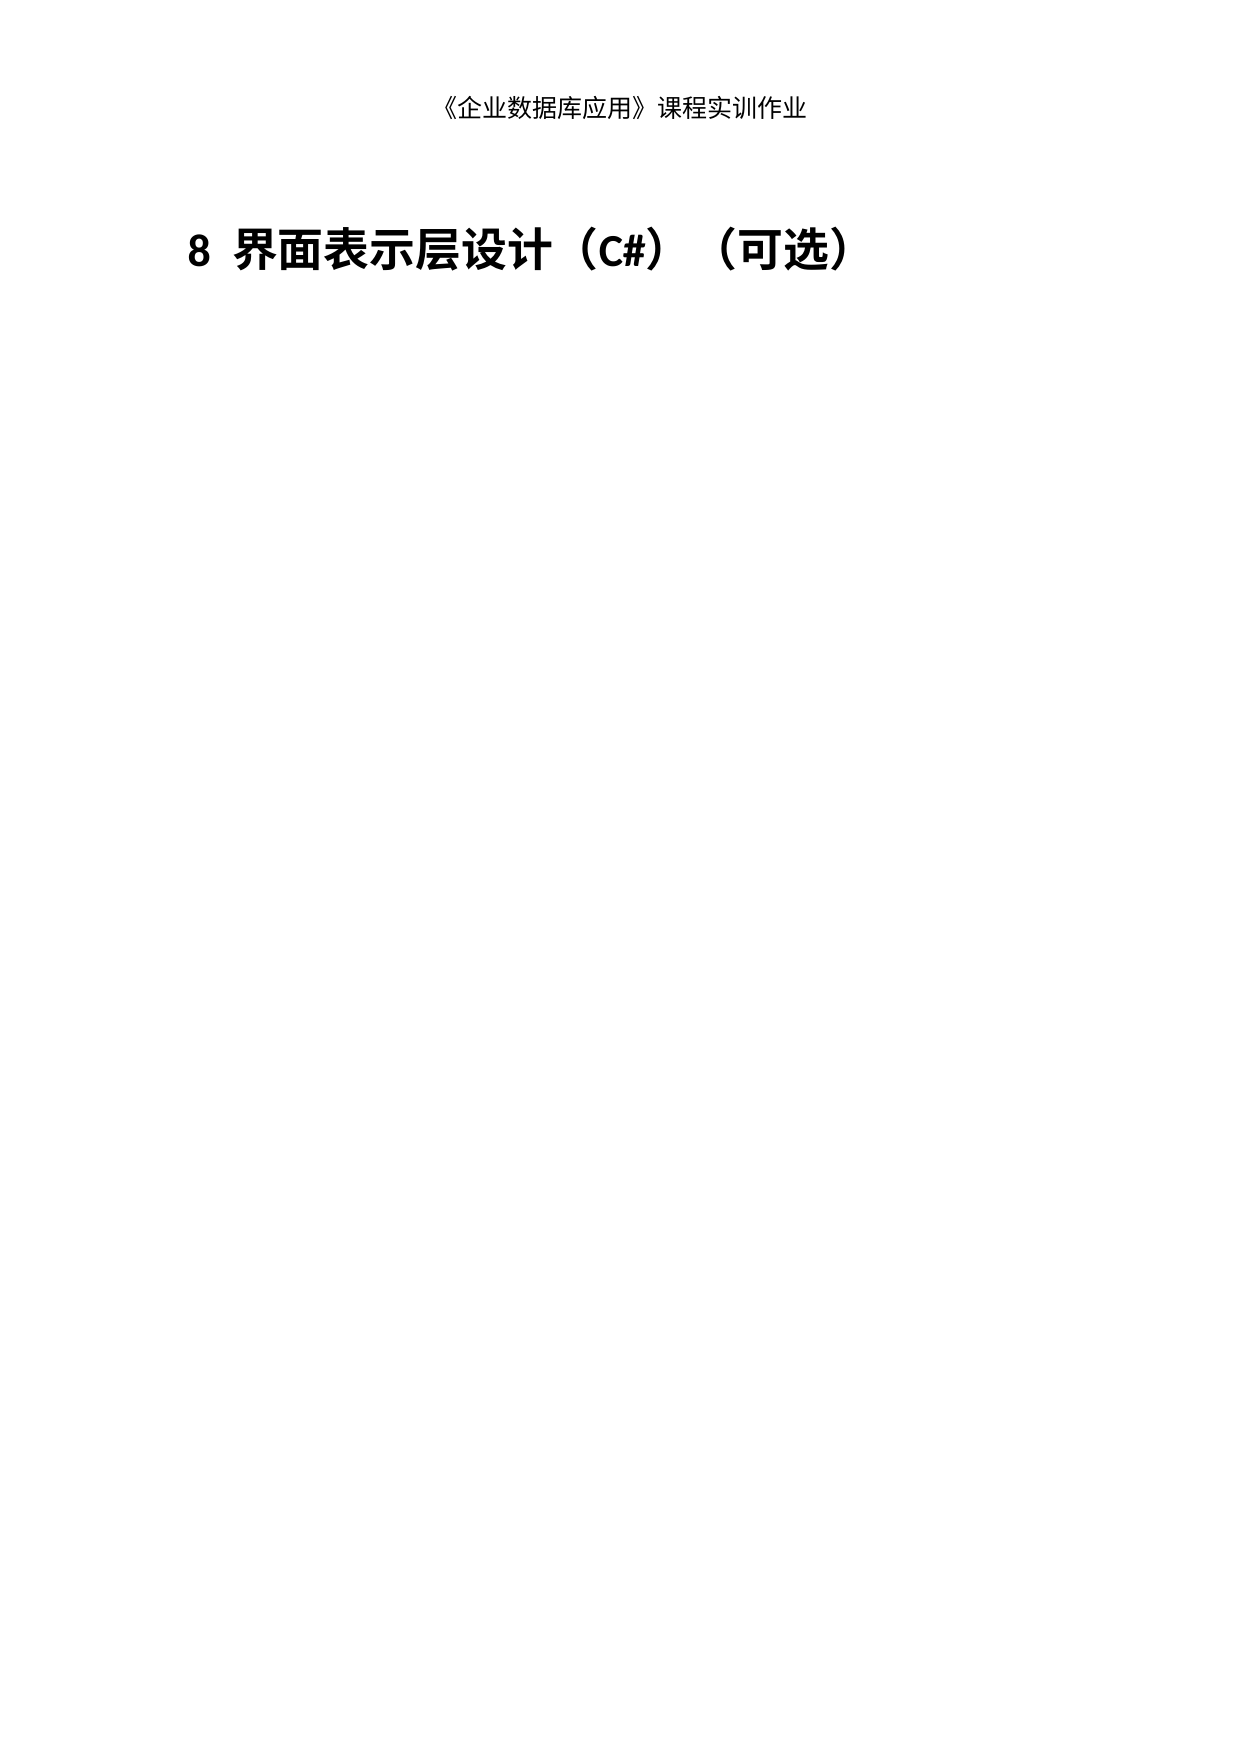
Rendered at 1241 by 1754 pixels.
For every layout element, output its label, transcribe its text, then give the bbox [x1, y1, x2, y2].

subtitle 界面表示层设计（C#）（可选） [187, 197, 1053, 295]
